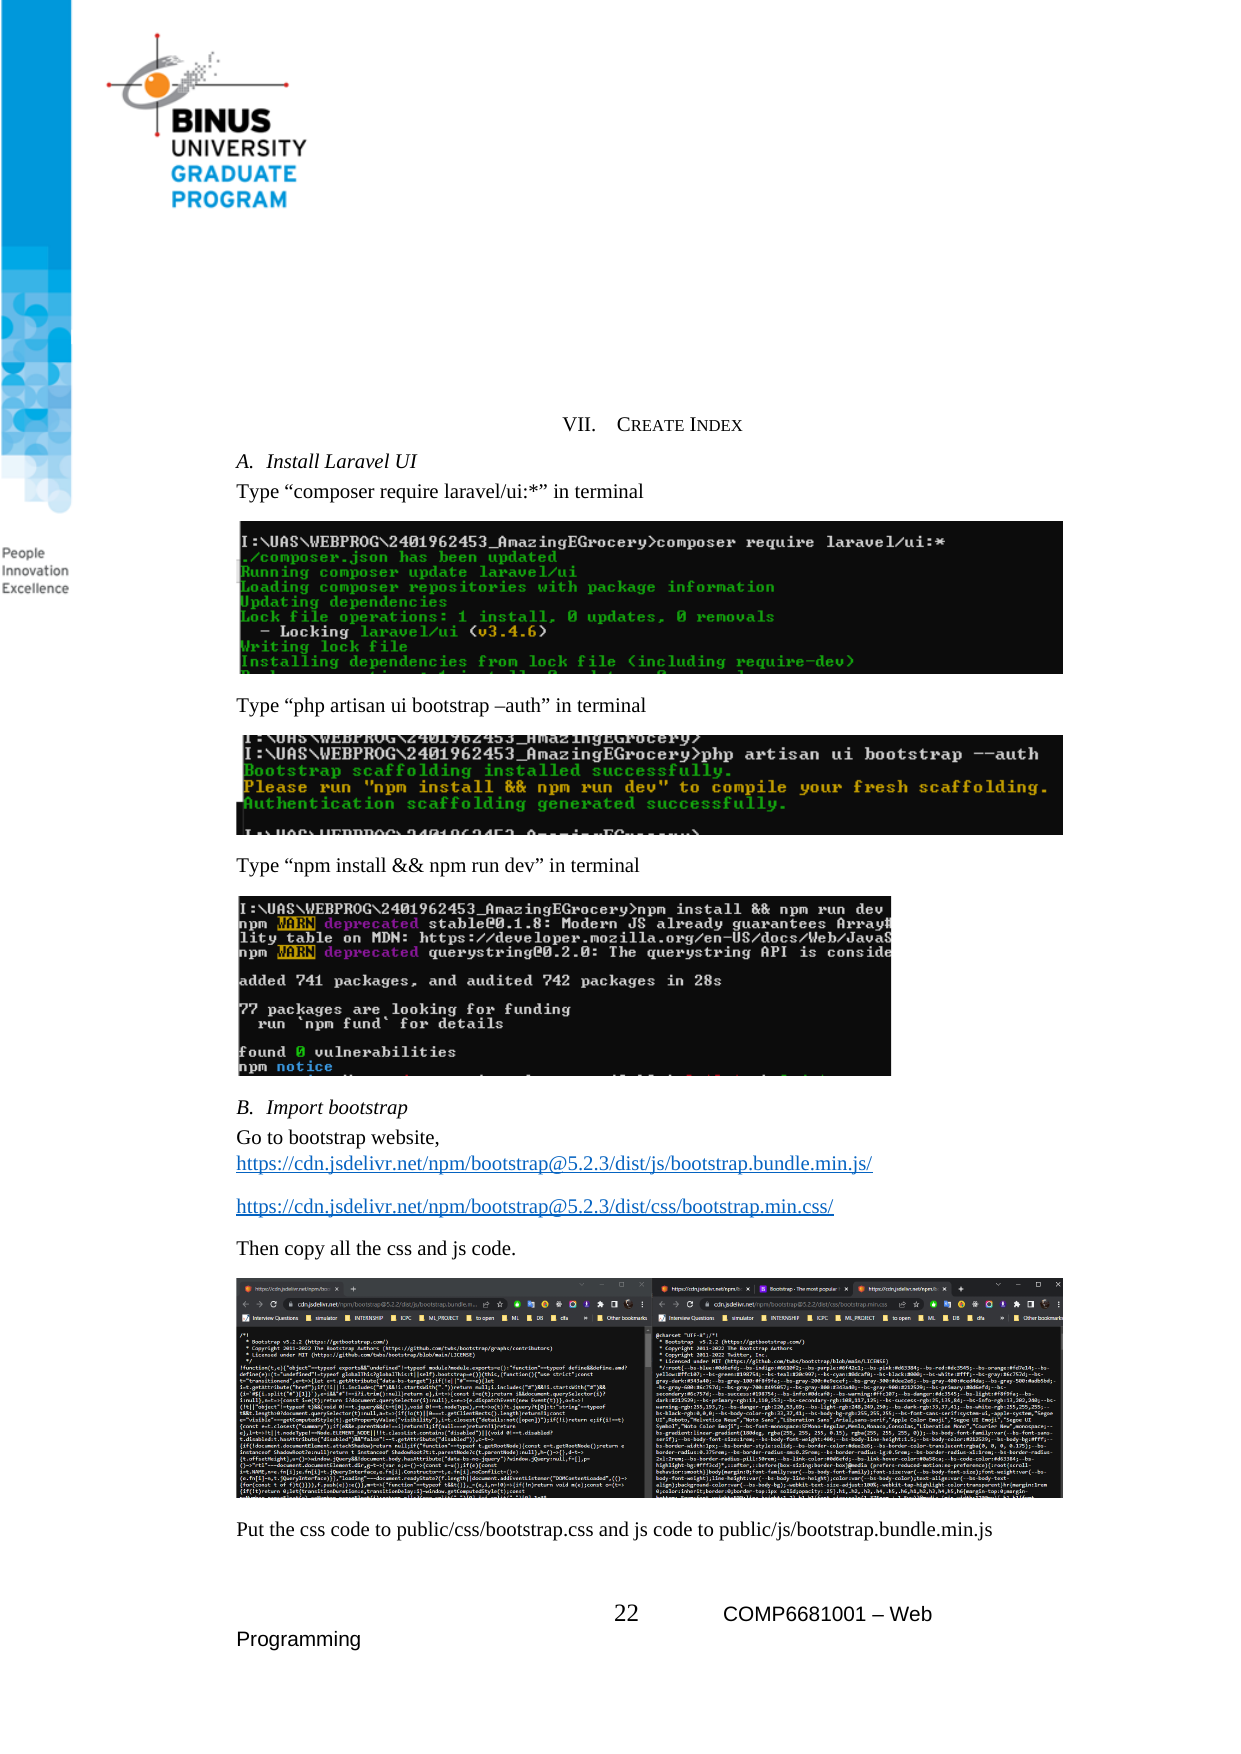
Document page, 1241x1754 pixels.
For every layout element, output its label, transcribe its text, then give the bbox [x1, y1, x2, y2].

text Then copy all the css and js code. [236, 1236, 1063, 1260]
picture [236, 735, 1063, 835]
text Type “composer require laravel/ui:*” in terminal [236, 479, 1063, 503]
subtitle Create Index [236, 412, 1063, 436]
picture [236, 1278, 1063, 1498]
picture [0, 0, 1063, 674]
subtitle Import bootstrap [236, 1095, 1063, 1119]
text Go to bootstrap website, https://cdn.jsdelivr.net/npm/bootstrap@5.2.3/dist/js/bootstrap.bundle.min.js/ [236, 1125, 1063, 1175]
text Type “npm install && npm run dev” in terminal [236, 853, 1063, 877]
picture [236, 896, 892, 1076]
text https://cdn.jsdelivr.net/npm/bootstrap@5.2.3/dist/css/bootstrap.min.css/ [236, 1194, 1063, 1218]
text Put the css code to public/css/bootstrap.css and js code to public/js/bootstrap.bundle.min.js [236, 1517, 1063, 1541]
text Type “php artisan ui bootstrap –auth” in terminal [236, 693, 1063, 717]
subtitle Install Laravel UI [236, 449, 1063, 473]
